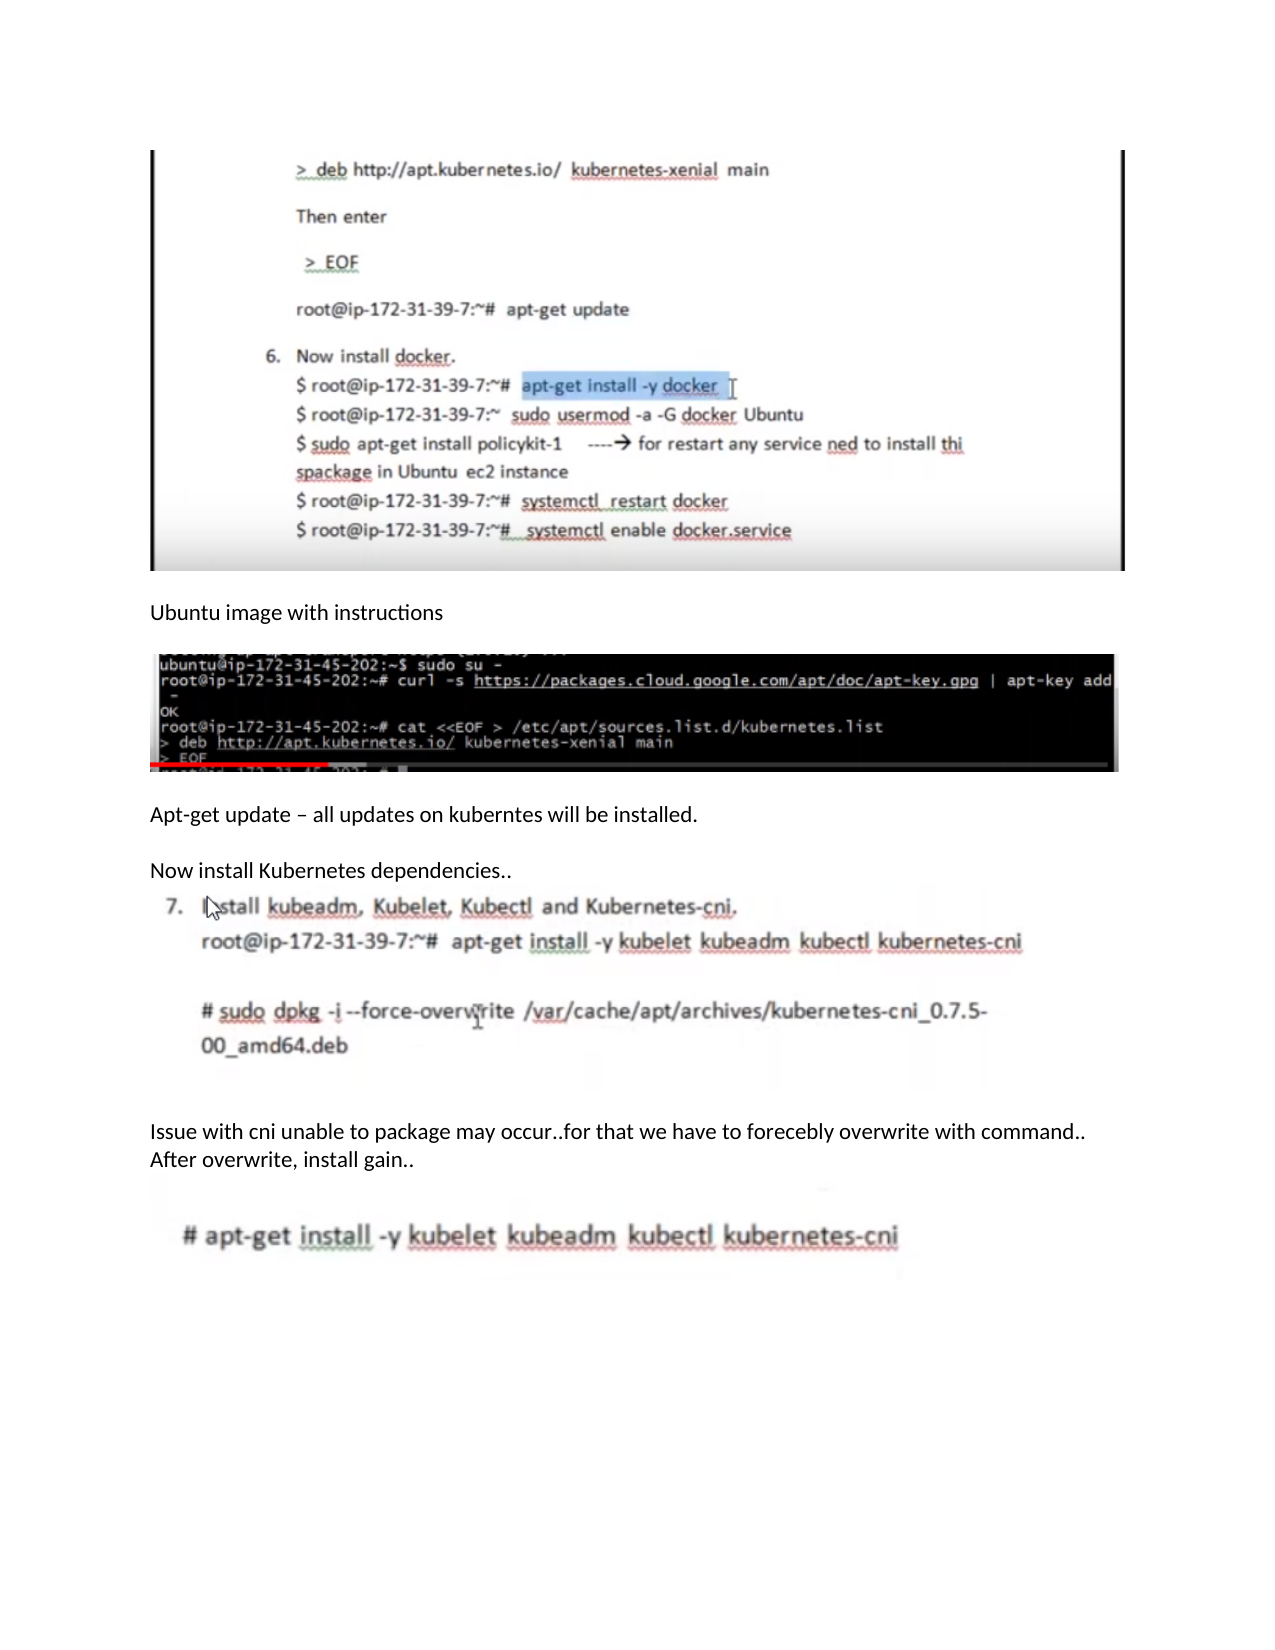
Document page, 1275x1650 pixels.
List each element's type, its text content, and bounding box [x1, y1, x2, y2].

picture [150, 883, 1125, 1090]
text Now install Kubernetes dependencies.. [150, 856, 1125, 883]
picture [150, 1173, 985, 1280]
text Issue with cni unable to package may occur..for that we have to forecebly overwrite with command.. [150, 1117, 1125, 1145]
text Apt-get update – all updates on kuberntes will be installed. [150, 800, 1125, 828]
picture [150, 654, 1119, 772]
picture [150, 150, 1125, 571]
text After overwrite, install gain.. [150, 1145, 1125, 1173]
text Ubuntu image with instructions [150, 598, 1125, 627]
